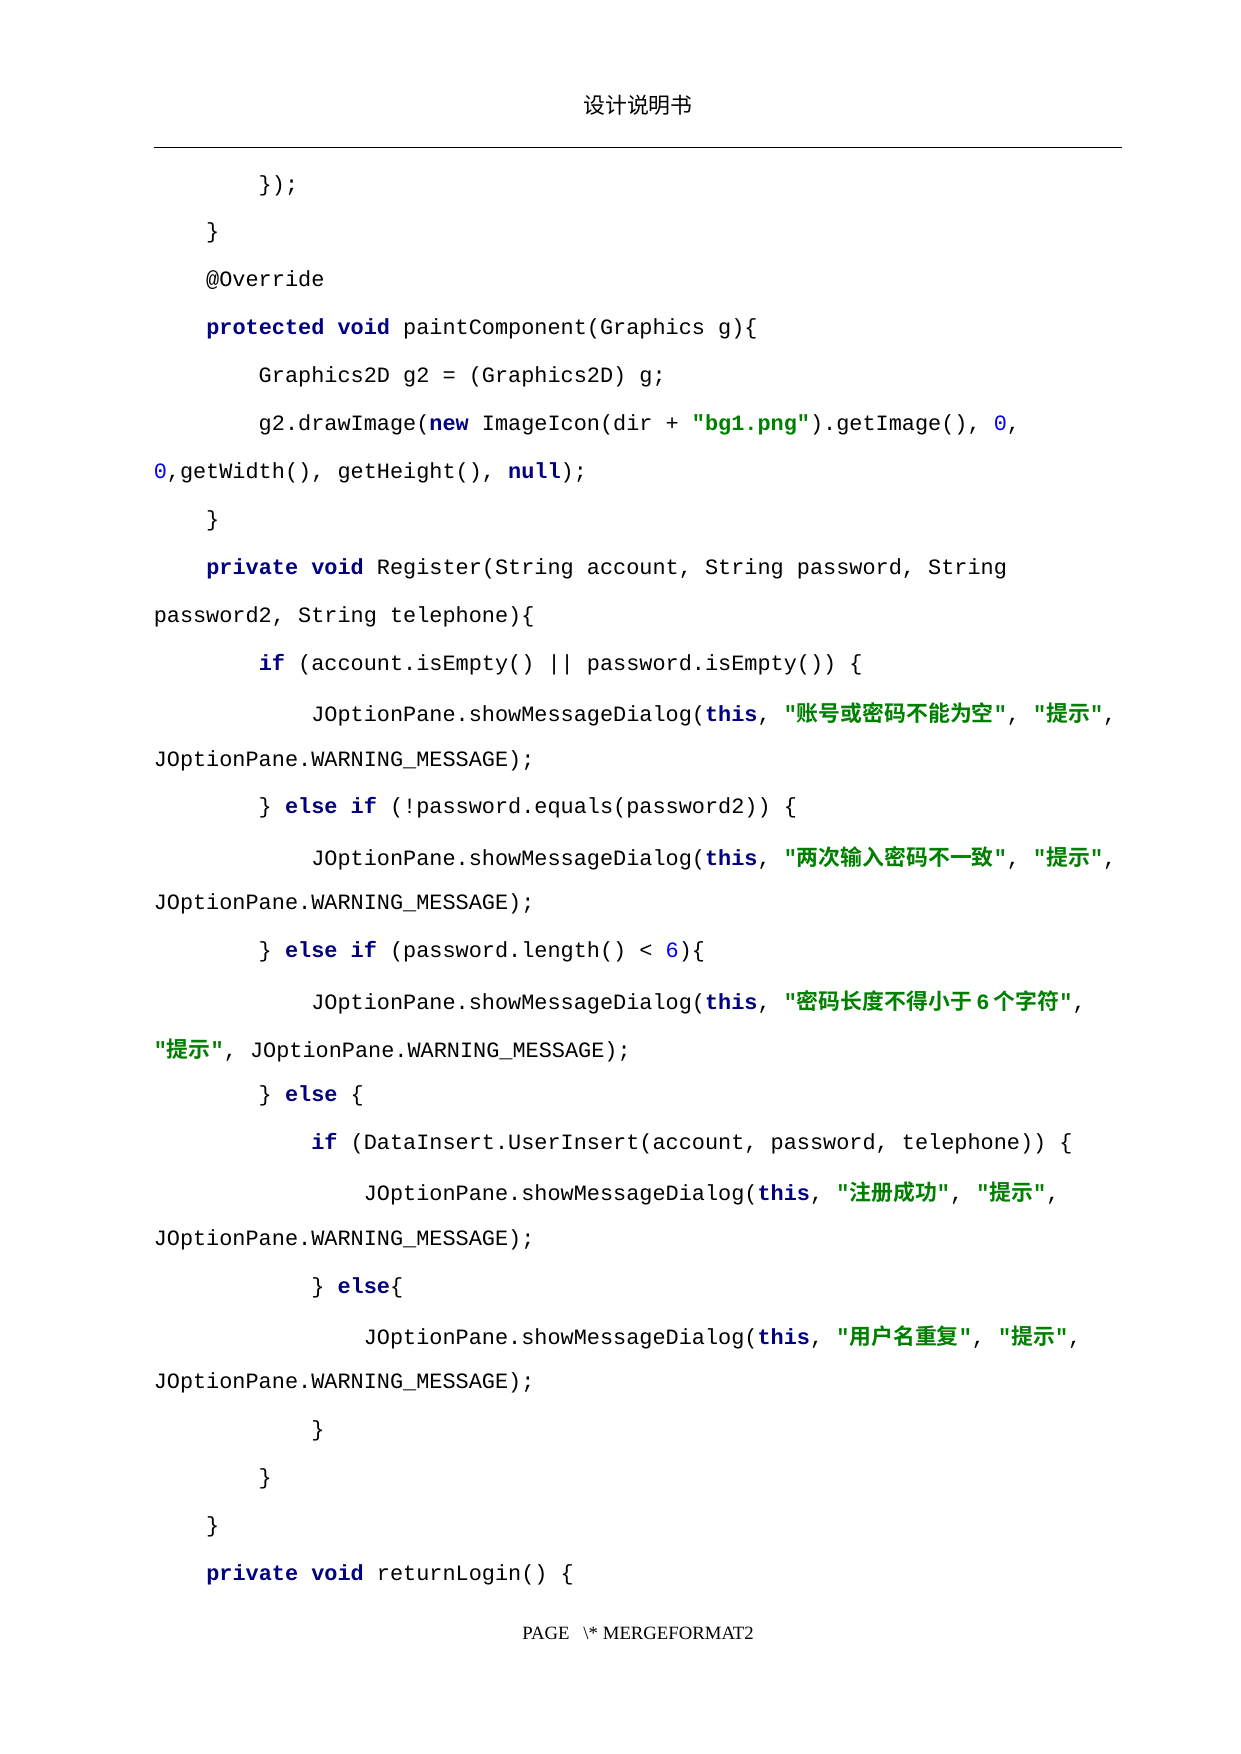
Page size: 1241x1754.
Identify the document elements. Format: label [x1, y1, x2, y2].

text [153, 161, 1122, 1599]
